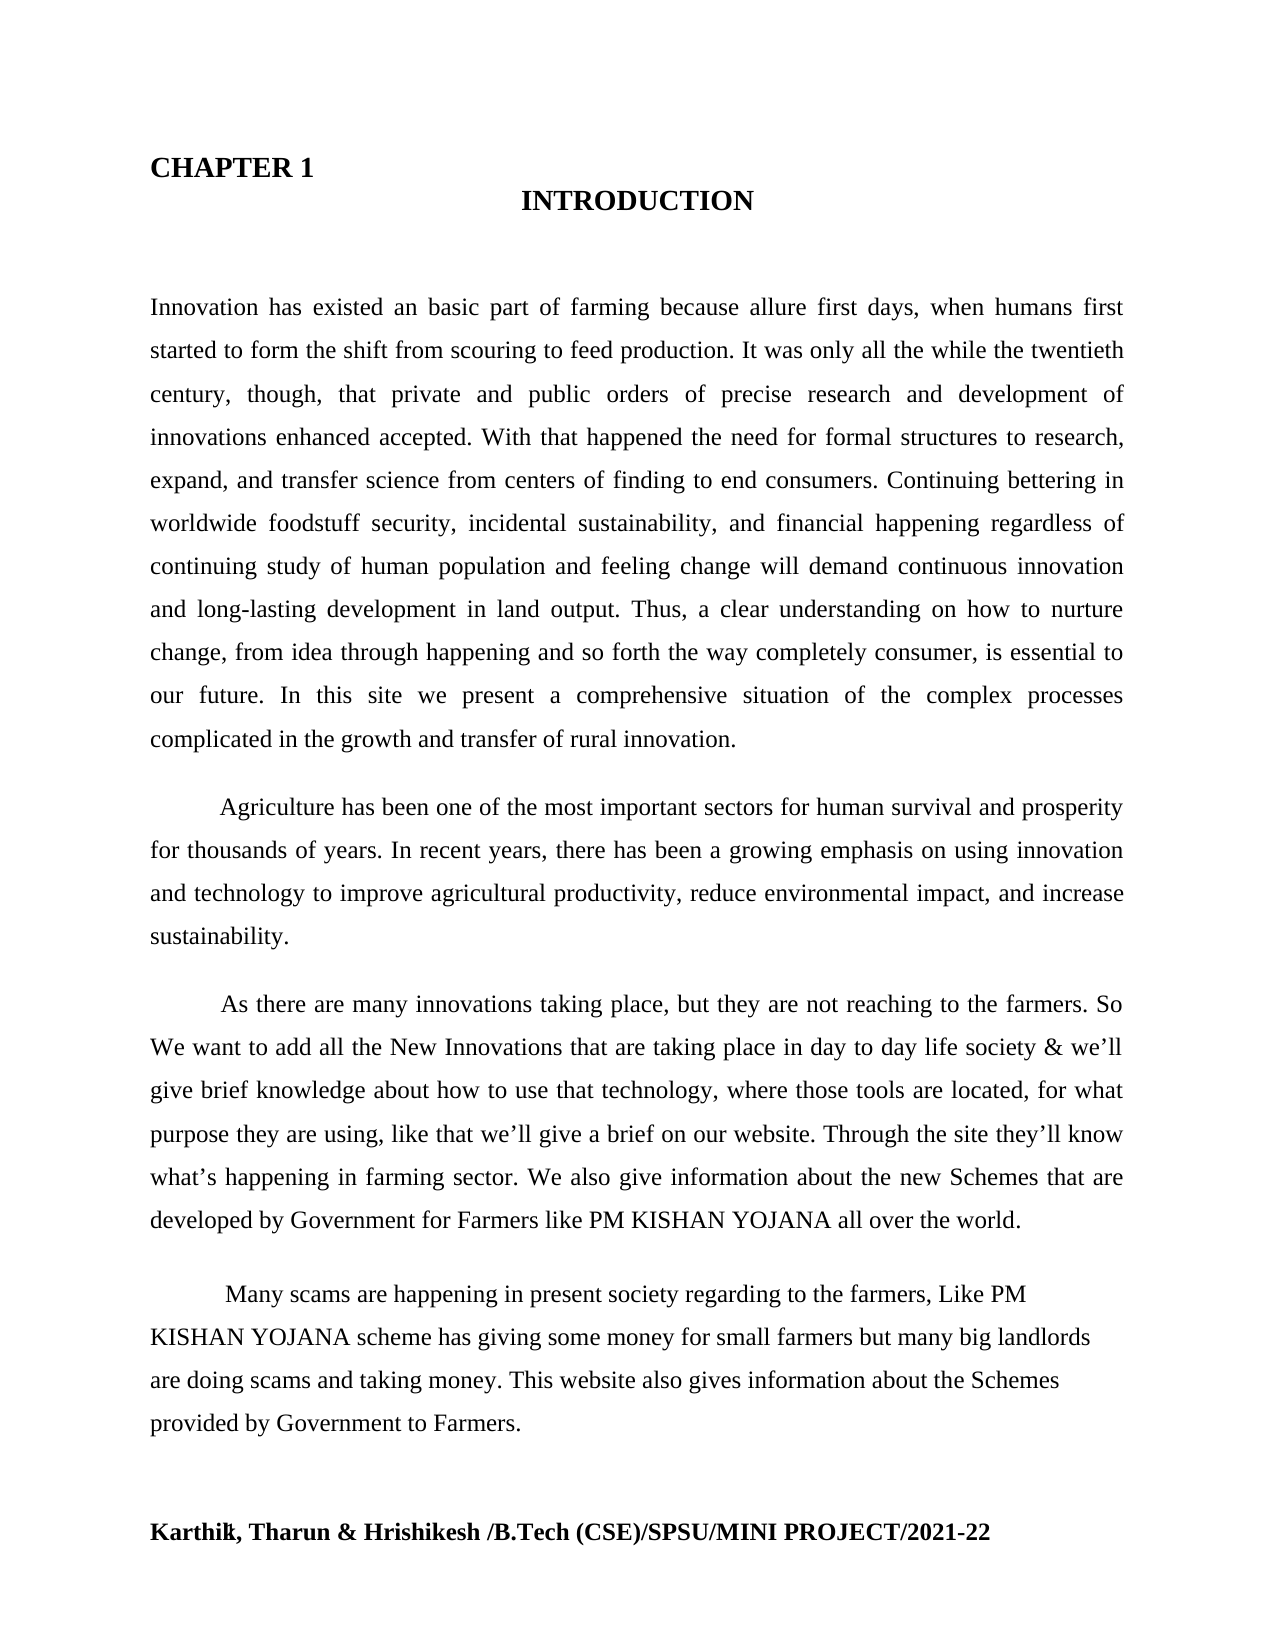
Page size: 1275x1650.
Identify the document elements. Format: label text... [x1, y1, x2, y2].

subtitle CHAPTER 1 [150, 150, 1125, 183]
text Agriculture has been one of the most important sectors for human survival and prosperity for thousands of years. In recent years, there has been a growing emphasis on using innovation and technology to improve agricultural productivity, reduce environmental impact, and increase sustainability. [150, 792, 1125, 950]
subtitle INTRODUCTION [150, 183, 1125, 217]
text Innovation has existed an basic part of farming because allure first days, when humans first started to form the shift from scouring to feed production. It was only all the while the twentieth century, though, that private and public orders of precise research and development of innovations enhanced accepted. With that happened the need for formal structures to research, expand, and transfer science from centers of finding to end consumers. Continuing bettering in worldwide foodstuff security, incidental sustainability, and financial happening regardless of continuing study of human population and feeling change will demand continuous innovation and long-lasting development in land output. Thus, a clear understanding on how to nurture change, from idea through happening and so forth the way completely consumer, is essential to our future. In this site we present a comprehensive situation of the complex processes complicated in the growth and transfer of rural innovation. [150, 292, 1125, 752]
text As there are many innovations taking place, but they are not reaching to the farmers. So We want to add all the New Innovations that are taking place in day to day life society & we’ll give brief knowledge about how to use that technology, where those tools are located, for what purpose they are using, like that we’ll give a brief on our website. Through the site they’ll know what’s happening in farming sector. We also give information about the new Schemes that are developed by Government for Farmers like PM KISHAN YOJANA all over the world. [150, 989, 1125, 1234]
text Many scams are happening in present society regarding to the farmers, Like PM KISHAN YOJANA scheme has giving some money for small farmers but many big landlords are doing scams and taking money. This website also gives information about the Schemes provided by Government to Farmers. [150, 1279, 1125, 1437]
